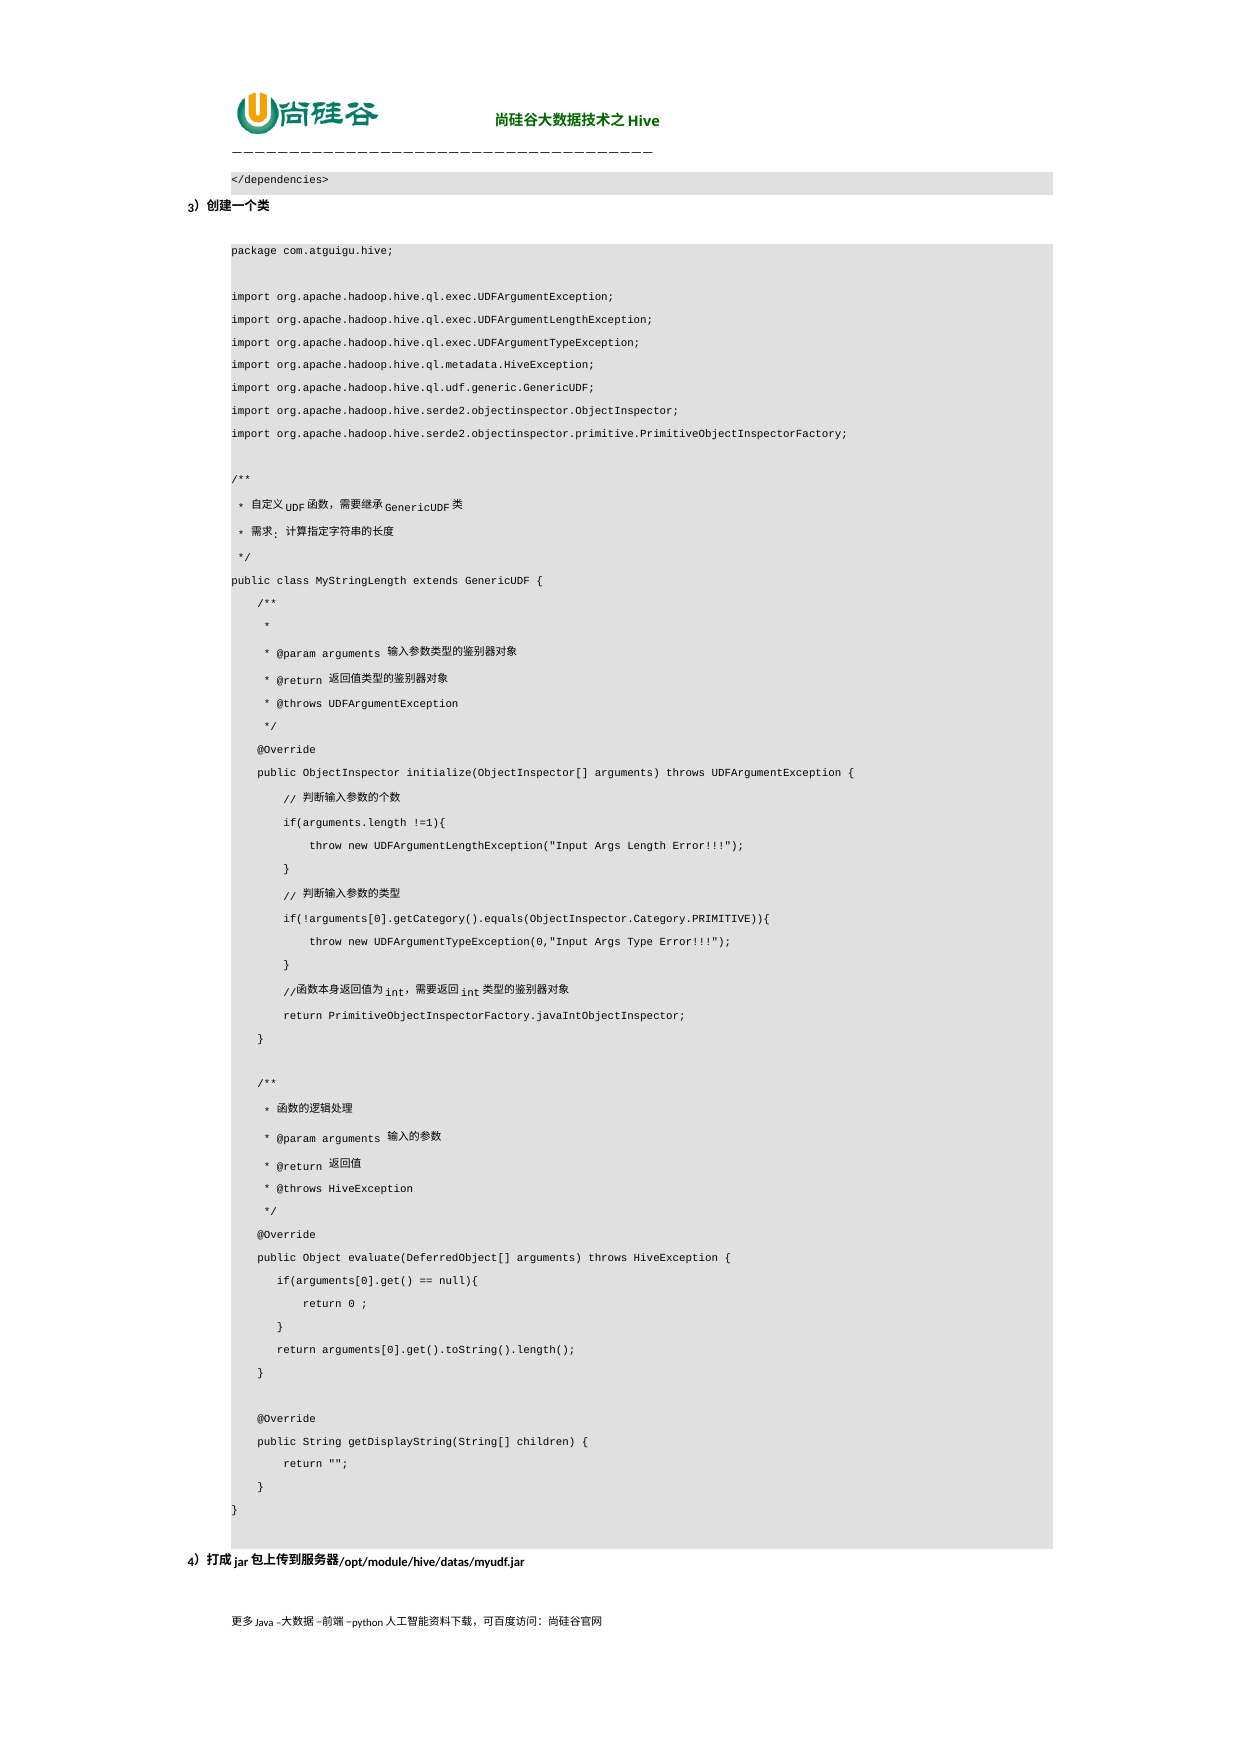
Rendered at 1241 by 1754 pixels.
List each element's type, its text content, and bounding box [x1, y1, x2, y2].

text public Object evaluate(DeferredObject[] arguments) throws HiveException { [231, 1251, 1053, 1274]
text import org.apache.hadoop.hive.ql.udf.generic.GenericUDF; [231, 381, 1053, 404]
text import org.apache.hadoop.hive.ql.exec.UDFArgumentTypeException; [231, 335, 1053, 358]
text * @throws HiveException [231, 1182, 1053, 1205]
text 4）打成jar包上传到服务器/opt/module/hive/datas/myudf.jar [187, 1549, 1053, 1581]
text public class MyStringLength extends GenericUDF { [231, 573, 1053, 596]
text } [231, 1480, 1053, 1503]
text return ""; [231, 1457, 1053, 1480]
text * 需求: 计算指定字符串的长度 [231, 523, 1053, 551]
text import org.apache.hadoop.hive.ql.metadata.HiveException; [231, 358, 1053, 381]
picture [231, 88, 382, 138]
text if(arguments[0].get() == null){ [231, 1274, 1053, 1297]
text */ [231, 1205, 1053, 1228]
text /** [231, 1077, 1053, 1100]
text */ [231, 720, 1053, 743]
text * @return 返回值类型的鉴别器对象 [231, 670, 1053, 697]
text } [231, 1503, 1053, 1526]
text /** [231, 596, 1053, 619]
text @Override [231, 1411, 1053, 1434]
text * 函数的逻辑处理 [231, 1100, 1053, 1127]
text import org.apache.hadoop.hive.serde2.objectinspector.ObjectInspector; [231, 404, 1053, 427]
text */ [231, 551, 1053, 573]
text * 自定义UDF函数，需要继承GenericUDF类 [231, 496, 1053, 523]
text } [231, 1320, 1053, 1343]
text * [231, 619, 1053, 642]
text public ObjectInspector initialize(ObjectInspector[] arguments) throws UDFArgumentException { [231, 766, 1053, 789]
text if(!arguments[0].getCategory().equals(ObjectInspector.Category.PRIMITIVE)){ [231, 912, 1053, 935]
text return PrimitiveObjectInspectorFactory.javaIntObjectInspector; [231, 1008, 1053, 1031]
text } [231, 862, 1053, 885]
text package com.atguigu.hive; [231, 244, 1053, 267]
text * @throws UDFArgumentException [231, 697, 1053, 720]
text @Override [231, 1228, 1053, 1251]
text * @return 返回值 [231, 1155, 1053, 1182]
text </dependencies> [231, 172, 1053, 195]
text } [231, 1366, 1053, 1388]
text return arguments[0].get().toString().length(); [231, 1343, 1053, 1366]
text // 判断输入参数的个数 [231, 789, 1053, 816]
text 3）创建一个类 [187, 195, 1053, 228]
text public String getDisplayString(String[] children) { [231, 1434, 1053, 1457]
text if(arguments.length !=1){ [231, 816, 1053, 839]
text import org.apache.hadoop.hive.ql.exec.UDFArgumentLengthException; [231, 312, 1053, 335]
text //函数本身返回值为int，需要返回int类型的鉴别器对象 [231, 981, 1053, 1008]
text return 0 ; [231, 1297, 1053, 1320]
text } [231, 1031, 1053, 1054]
text import org.apache.hadoop.hive.serde2.objectinspector.primitive.PrimitiveObjectInspectorFactory; [231, 427, 1053, 450]
text // 判断输入参数的类型 [231, 885, 1053, 912]
text * @param arguments 输入参数类型的鉴别器对象 [231, 642, 1053, 670]
text /** [231, 473, 1053, 496]
text import org.apache.hadoop.hive.ql.exec.UDFArgumentException; [231, 289, 1053, 312]
text throw new UDFArgumentTypeException(0,"Input Args Type Error!!!"); [231, 935, 1053, 958]
text @Override [231, 743, 1053, 766]
text } [231, 958, 1053, 981]
text * @param arguments 输入的参数 [231, 1127, 1053, 1155]
text throw new UDFArgumentLengthException("Input Args Length Error!!!"); [231, 839, 1053, 862]
